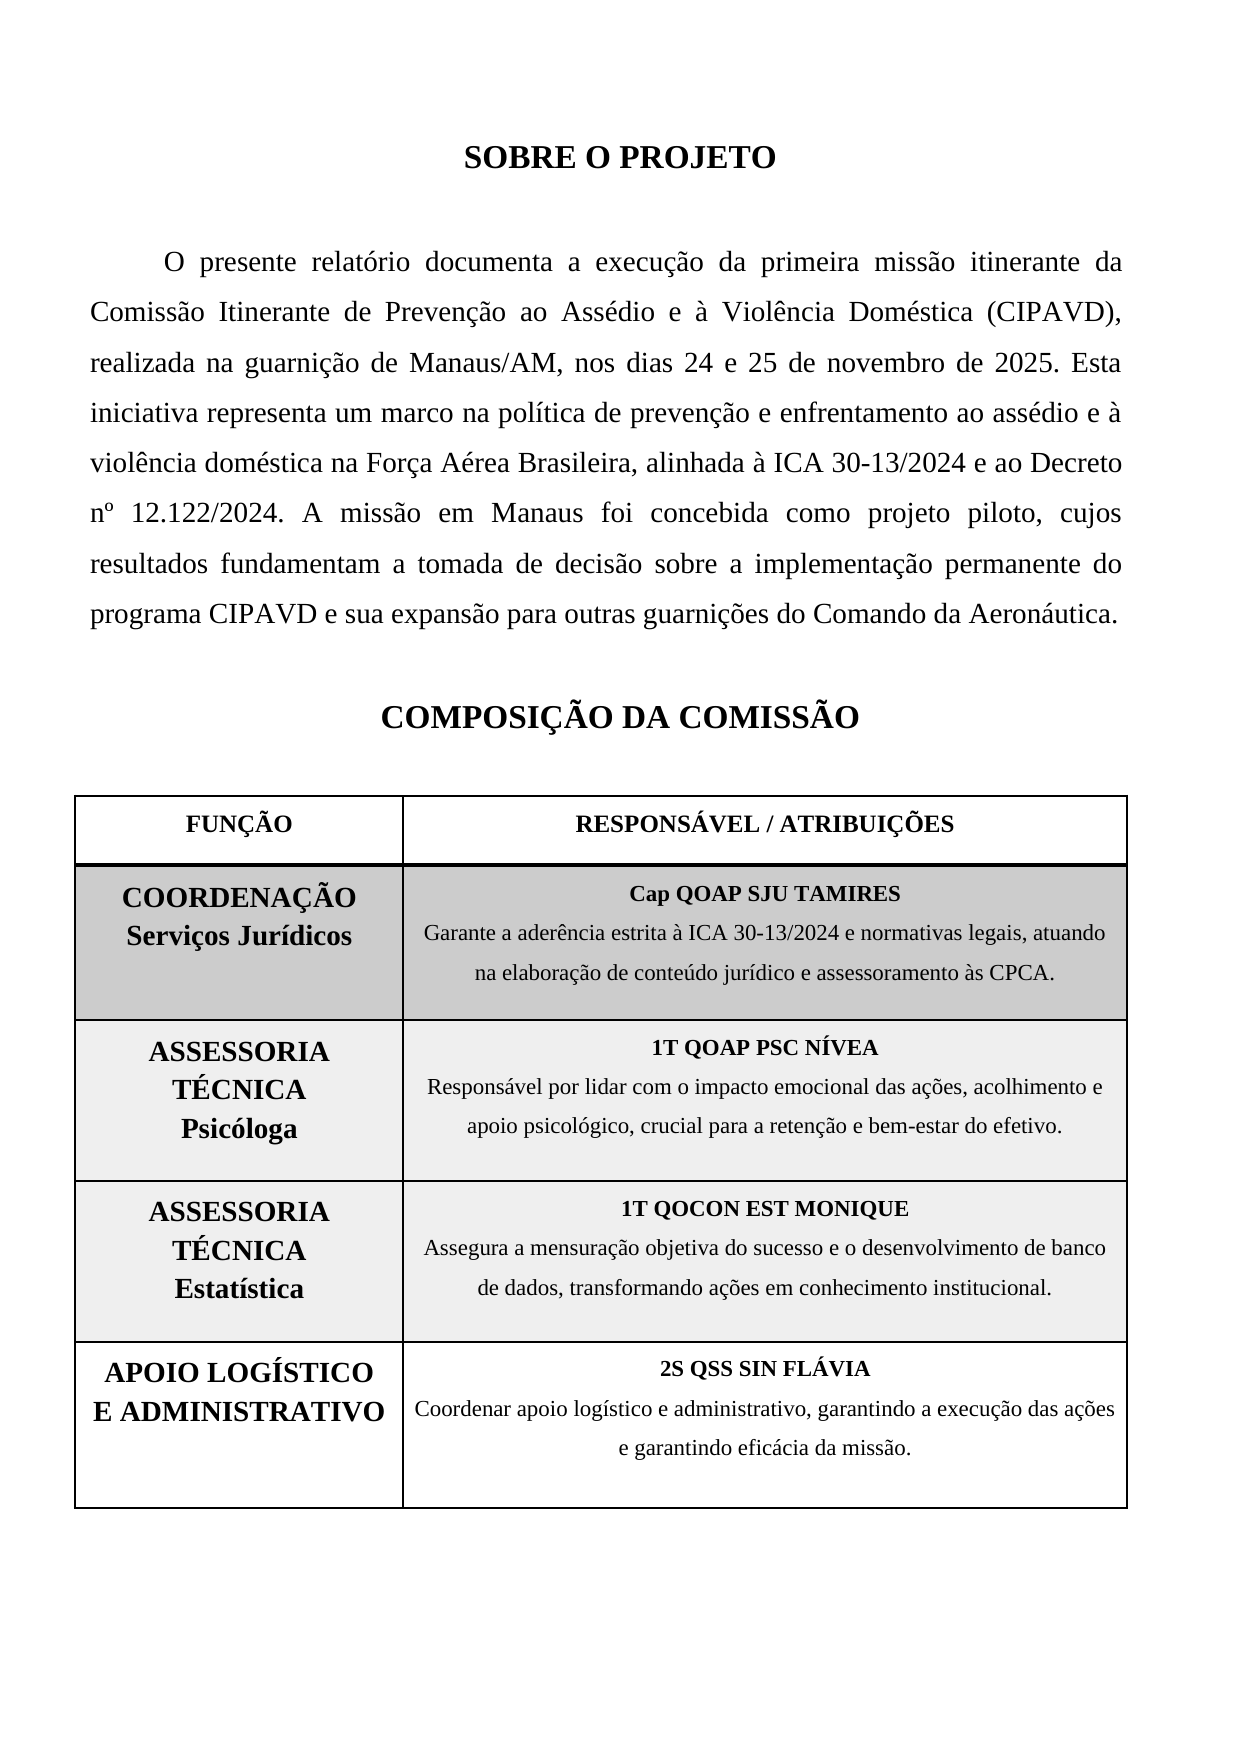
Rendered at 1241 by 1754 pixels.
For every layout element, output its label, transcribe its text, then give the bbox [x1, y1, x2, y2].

table_header RESPONSÁVEL / ATRIBUIÇÕES [404, 797, 1126, 863]
table_cell ASSESSORIA TÉCNICA Estatística [76, 1182, 402, 1341]
table_cell APOIO LOGÍSTICO E ADMINISTRATIVO [76, 1343, 402, 1507]
table_header FUNÇÃO [76, 797, 402, 863]
table_cell COORDENAÇÃO Serviços Jurídicos [76, 867, 402, 1019]
table_cell Cap QOAP SJU TAMIRES Garante a aderência estrita à ICA 30-13/2024 e normativas legais, atuando na elaboração de conteúdo jurídico e assessoramento às CPCA. [404, 867, 1126, 1019]
table_cell 1T QOAP PSC NÍVEA Responsável por lidar com o impacto emocional das ações, acolhimento e apoio psicológico, crucial para a retenção e bem-estar do efetivo. [404, 1021, 1126, 1180]
text COMPOSIÇÃO DA COMISSÃO [75, 697, 1165, 736]
table_cell ASSESSORIA TÉCNICA Psicóloga [76, 1021, 402, 1180]
subtitle sobre o projeto [75, 137, 1165, 176]
table_cell 2S QSS SIN FLÁVIA Coordenar apoio logístico e administrativo, garantindo a execução das ações e garantindo eficácia da missão. [404, 1343, 1126, 1507]
table_cell 1T QOCON EST MONIQUE Assegura a mensuração objetiva do sucesso e o desenvolvimento de banco de dados, transformando ações em conhecimento institucional. [404, 1182, 1126, 1341]
text O presente relatório documenta a execução da primeira missão itinerante da Comissão Itinerante de Prevenção ao Assédio e à Violência Doméstica (CIPAVD), realizada na guarnição de Manaus/AM, nos dias 24 e 25 de novembro de 2025. Esta iniciativa representa um marco na política de prevenção e enfrentamento ao assédio e à violência doméstica na Força Aérea Brasileira, alinhada à ICA 30-13/2024 e ao Decreto nº 12.122/2024. A missão em Manaus foi concebida como projeto piloto, cujos resultados fundamentam a tomada de decisão sobre a implementação permanente do programa CIPAVD e sua expansão para outras guarnições do Comando da Aeronáutica. [90, 244, 1123, 630]
